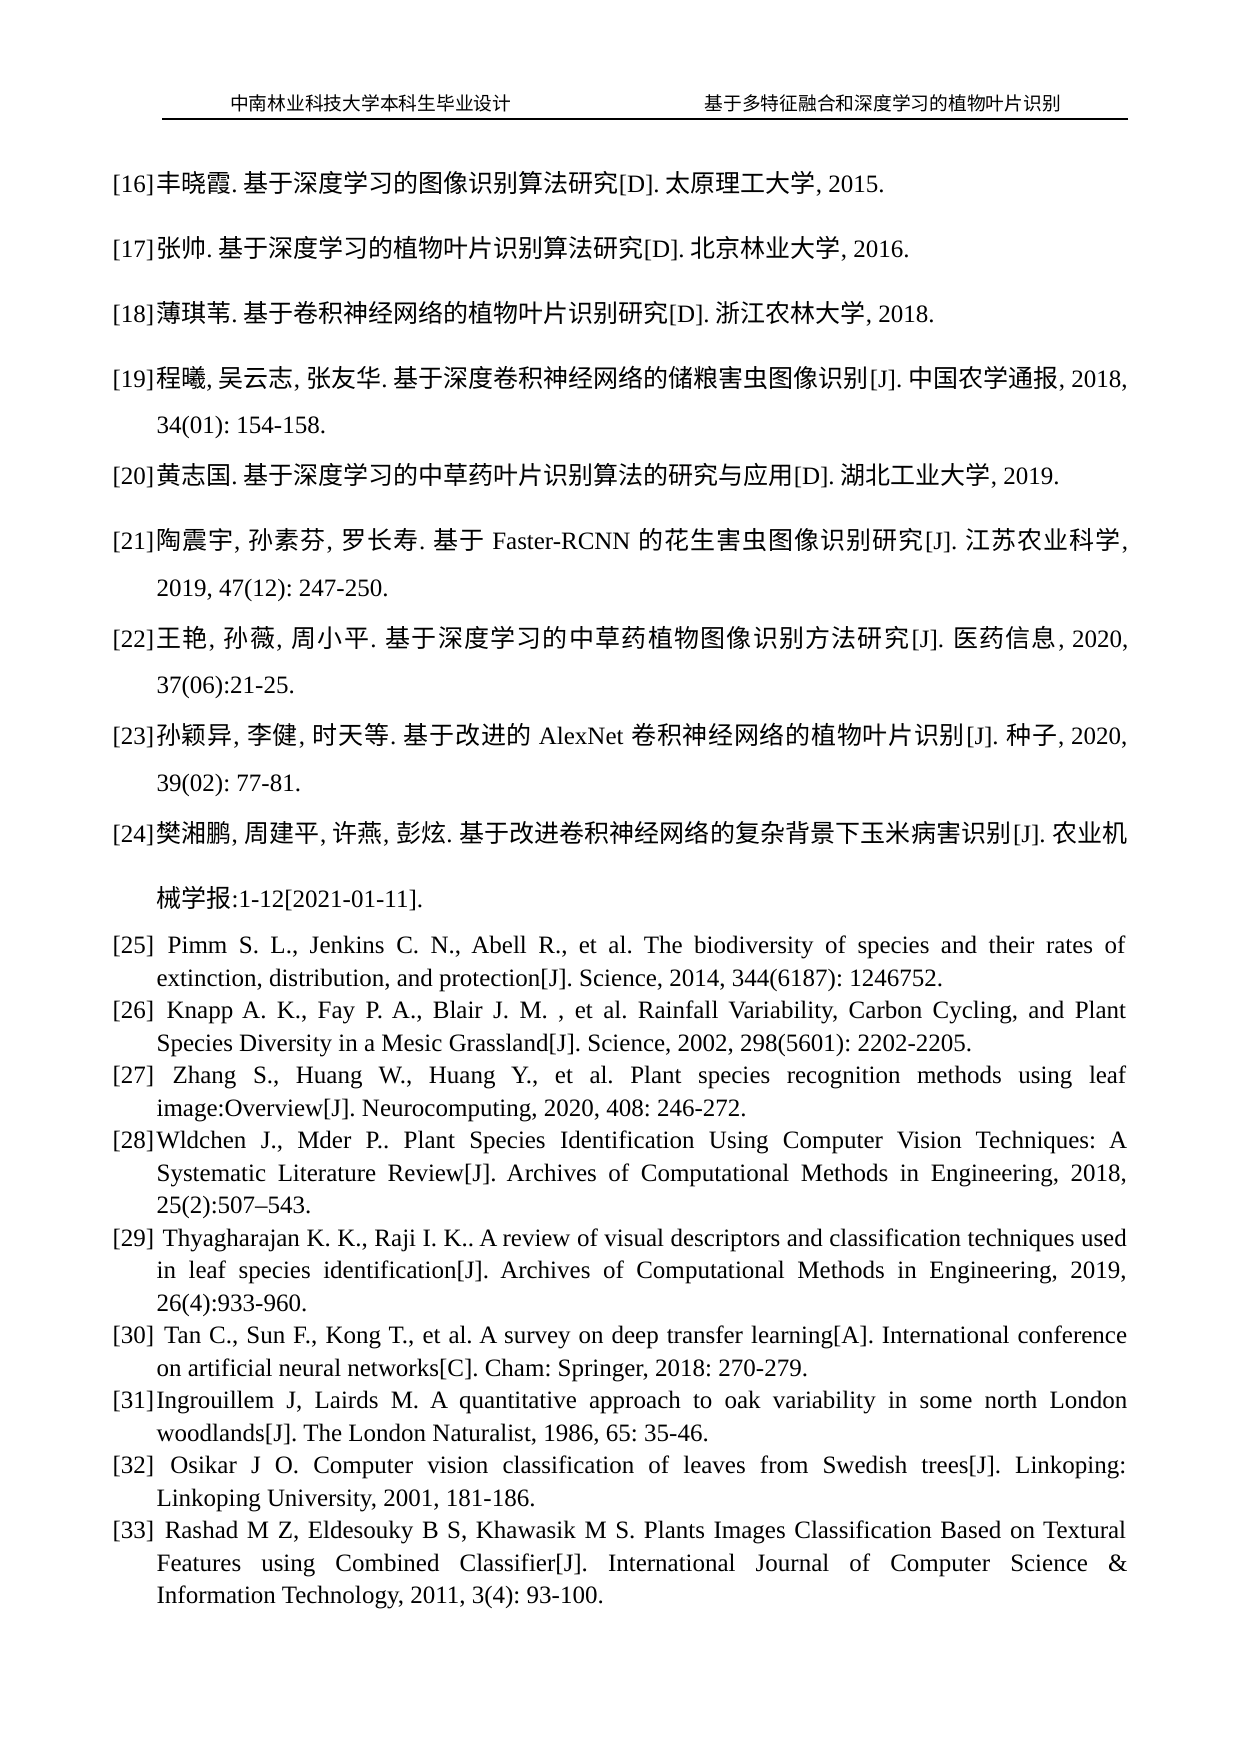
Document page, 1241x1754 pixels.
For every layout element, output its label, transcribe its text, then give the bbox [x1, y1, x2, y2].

list Knapp A. K., Fay P. A., Blair J. M. , et al. Rainfall Variability, Carbon Cycling, and Plant Species Diversity in a Mesic Grassland[J]. Science, 2002, 298(5601): 2202-2205. [112, 994, 1128, 1059]
list Rashad M Z, Eldesouky B S, Khawasik M S. Plants Images Classification Based on Textural Features using Combined Classifier[J]. International Journal of Computer Science & Information Technology, 2011, 3(4): 93-100. [112, 1514, 1128, 1611]
list 孙颖异, 李健, 时天等. 基于改进的 AlexNet 卷积神经网络的植物叶片识别[J]. 种子, 2020, 39(02): 77-81. [112, 701, 1128, 799]
list 丰晓霞. 基于深度学习的图像识别算法研究[D]. 太原理工大学, 2015. [112, 149, 1128, 214]
list Zhang S., Huang W., Huang Y., et al. Plant species recognition methods using leaf image:Overview[J]. Neurocomputing, 2020, 408: 246-272. [112, 1059, 1128, 1124]
list 张帅. 基于深度学习的植物叶片识别算法研究[D]. 北京林业大学, 2016. [112, 214, 1128, 279]
list 王艳, 孙薇, 周小平. 基于深度学习的中草药植物图像识别方法研究[J]. 医药信息, 2020, 37(06):21-25. [112, 604, 1128, 701]
list Ingrouillem J, Lairds M. A quantitative approach to oak variability in some north London woodlands[J]. The London Naturalist, 1986, 65: 35-46. [112, 1384, 1128, 1449]
list 程曦, 吴云志, 张友华. 基于深度卷积神经网络的储粮害虫图像识别[J]. 中国农学通报, 2018, 34(01): 154-158. [112, 344, 1128, 441]
list 薄琪苇. 基于卷积神经网络的植物叶片识别研究[D]. 浙江农林大学, 2018. [112, 279, 1128, 344]
list Osikar J O. Computer vision classification of leaves from Swedish trees[J]. Linkoping: Linkoping University, 2001, 181-186. [112, 1449, 1128, 1514]
list Wldchen J., Mder P.. Plant Species Identification Using Computer Vision Techniques: A Systematic Literature Review[J]. Archives of Computational Methods in Engineering, 2018, 25(2):507–543. [112, 1124, 1128, 1221]
list Tan C., Sun F., Kong T., et al. A survey on deep transfer learning[A]. International conference on artificial neural networks[C]. Cham: Springer, 2018: 270-279. [112, 1319, 1128, 1384]
list Thyagharajan K. K., Raji I. K.. A review of visual descriptors and classification techniques used in leaf species identification[J]. Archives of Computational Methods in Engineering, 2019, 26(4):933-960. [112, 1221, 1128, 1319]
list 樊湘鹏, 周建平, 许燕, 彭炫. 基于改进卷积神经网络的复杂背景下玉米病害识别[J]. 农业机械学报:1-12[2021-01-11]. [112, 799, 1128, 929]
list 陶震宇, 孙素芬, 罗长寿. 基于 Faster-RCNN 的花生害虫图像识别研究[J]. 江苏农业科学, 2019, 47(12): 247-250. [112, 506, 1128, 604]
list Pimm S. L., Jenkins C. N., Abell R., et al. The biodiversity of species and their rates of extinction, distribution, and protection[J]. Science, 2014, 344(6187): 1246752. [112, 929, 1128, 994]
list 黄志国. 基于深度学习的中草药叶片识别算法的研究与应用[D]. 湖北工业大学, 2019. [112, 441, 1128, 506]
